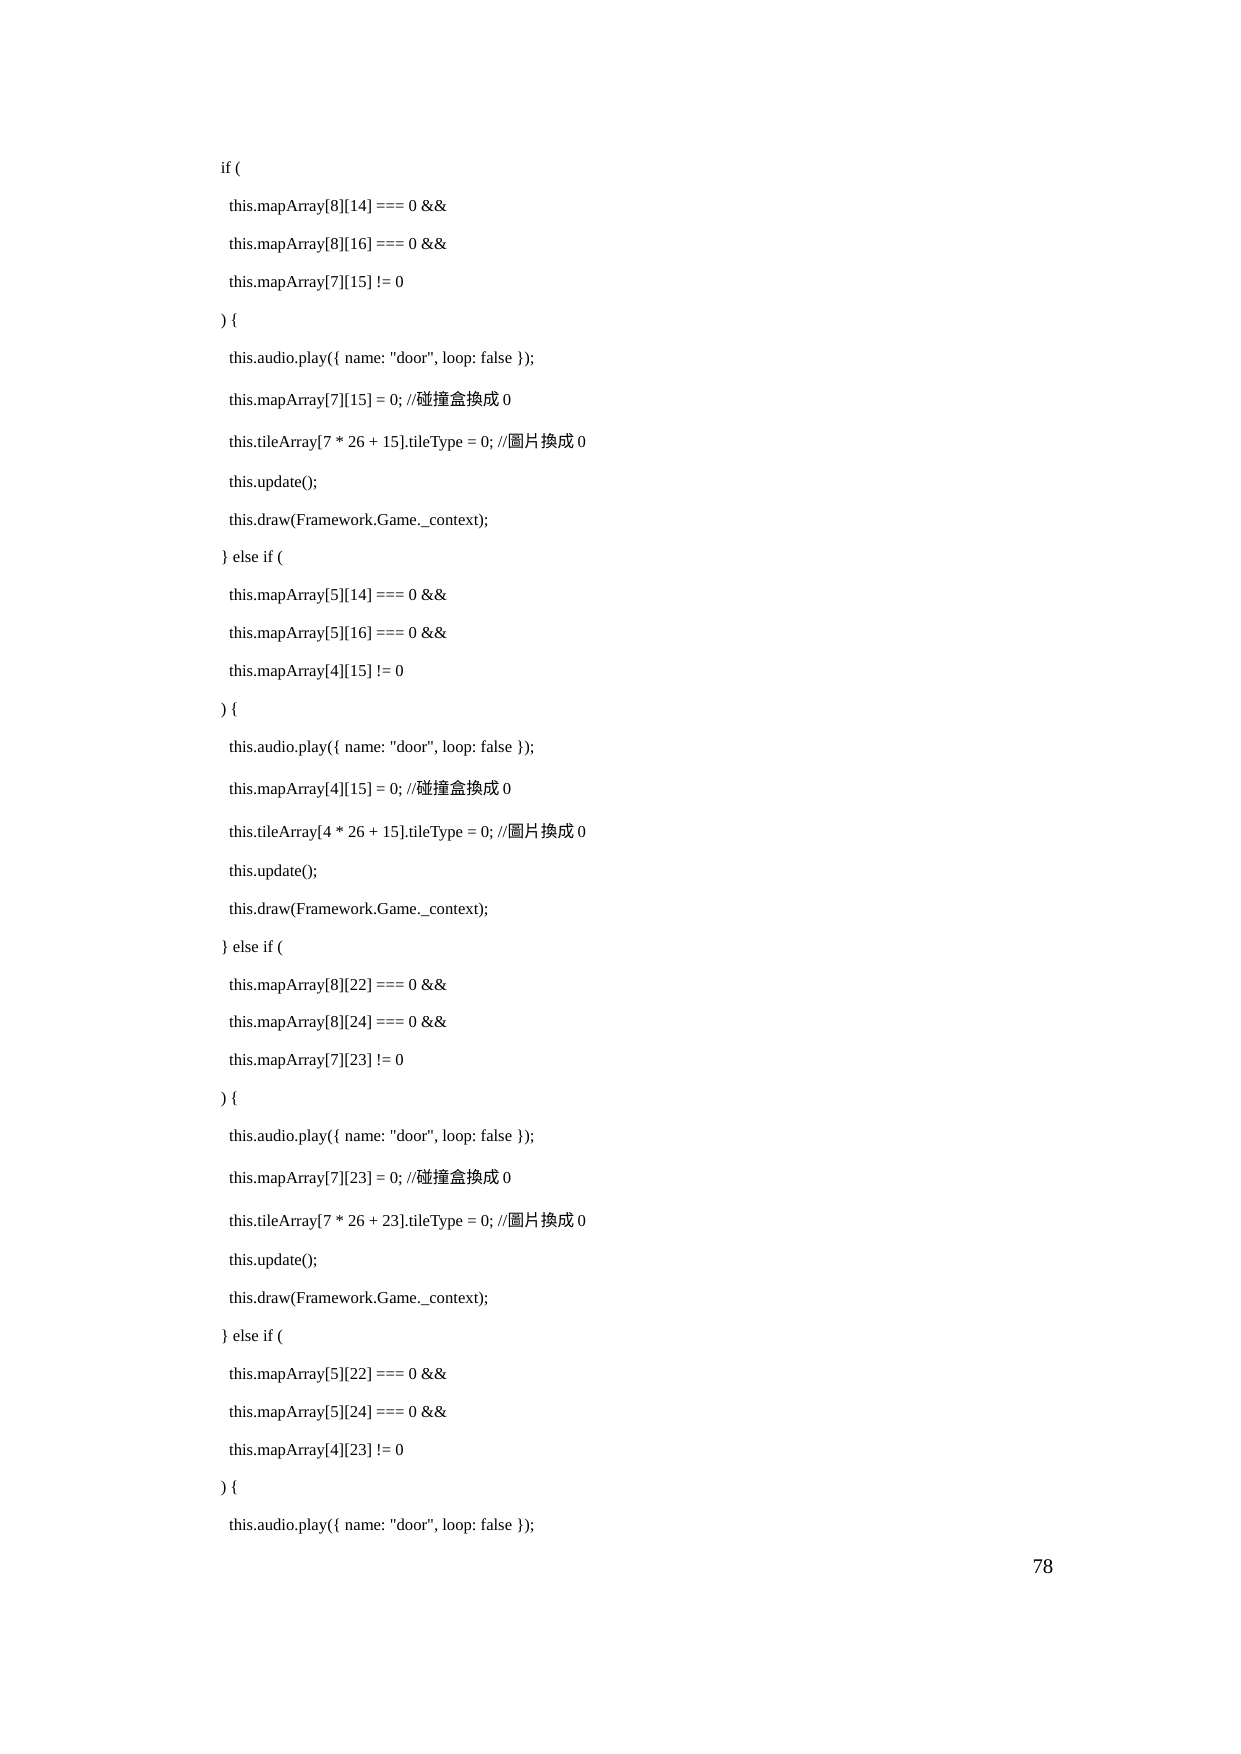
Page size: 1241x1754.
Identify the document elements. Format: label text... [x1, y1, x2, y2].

text ) { [187, 1477, 1053, 1496]
text this.draw(Framework.Game._context); [187, 1288, 1053, 1307]
text this.mapArray[5][14] === 0 && [187, 585, 1053, 604]
text } else if ( [187, 936, 1053, 956]
text this.mapArray[5][22] === 0 && [187, 1363, 1053, 1383]
text } else if ( [187, 547, 1053, 566]
text this.draw(Framework.Game._context); [187, 509, 1053, 528]
text this.mapArray[4][15] != 0 [187, 661, 1053, 680]
text this.mapArray[4][23] != 0 [187, 1439, 1053, 1458]
text this.update(); [187, 861, 1053, 880]
text this.mapArray[7][23] = 0; //碰撞盒換成0 [187, 1164, 1053, 1188]
text this.tileArray[7 * 26 + 15].tileType = 0; //圖片換成0 [187, 428, 1053, 453]
text this.mapArray[4][15] = 0; //碰撞盒換成0 [187, 775, 1053, 799]
text this.audio.play({ name: "door", loop: false }); [187, 1515, 1053, 1534]
text this.update(); [187, 1250, 1053, 1269]
text this.tileArray[7 * 26 + 23].tileType = 0; //圖片換成0 [187, 1207, 1053, 1231]
text this.mapArray[5][16] === 0 && [187, 623, 1053, 642]
text this.update(); [187, 471, 1053, 491]
text this.mapArray[7][23] != 0 [187, 1050, 1053, 1069]
text ) { [187, 1088, 1053, 1107]
text this.mapArray[7][15] != 0 [187, 272, 1053, 291]
text this.audio.play({ name: "door", loop: false }); [187, 348, 1053, 367]
text this.mapArray[7][15] = 0; //碰撞盒換成0 [187, 386, 1053, 410]
text this.audio.play({ name: "door", loop: false }); [187, 1126, 1053, 1145]
text this.tileArray[4 * 26 + 15].tileType = 0; //圖片換成0 [187, 818, 1053, 842]
text this.audio.play({ name: "door", loop: false }); [187, 737, 1053, 756]
text this.mapArray[8][14] === 0 && [187, 196, 1053, 215]
text } else if ( [187, 1326, 1053, 1345]
text if ( [187, 158, 1053, 177]
text ) { [187, 310, 1053, 329]
text this.mapArray[8][24] === 0 && [187, 1012, 1053, 1031]
text this.draw(Framework.Game._context); [187, 898, 1053, 918]
text this.mapArray[8][16] === 0 && [187, 234, 1053, 253]
text ) { [187, 699, 1053, 718]
text this.mapArray[8][22] === 0 && [187, 974, 1053, 993]
text this.mapArray[5][24] === 0 && [187, 1401, 1053, 1421]
